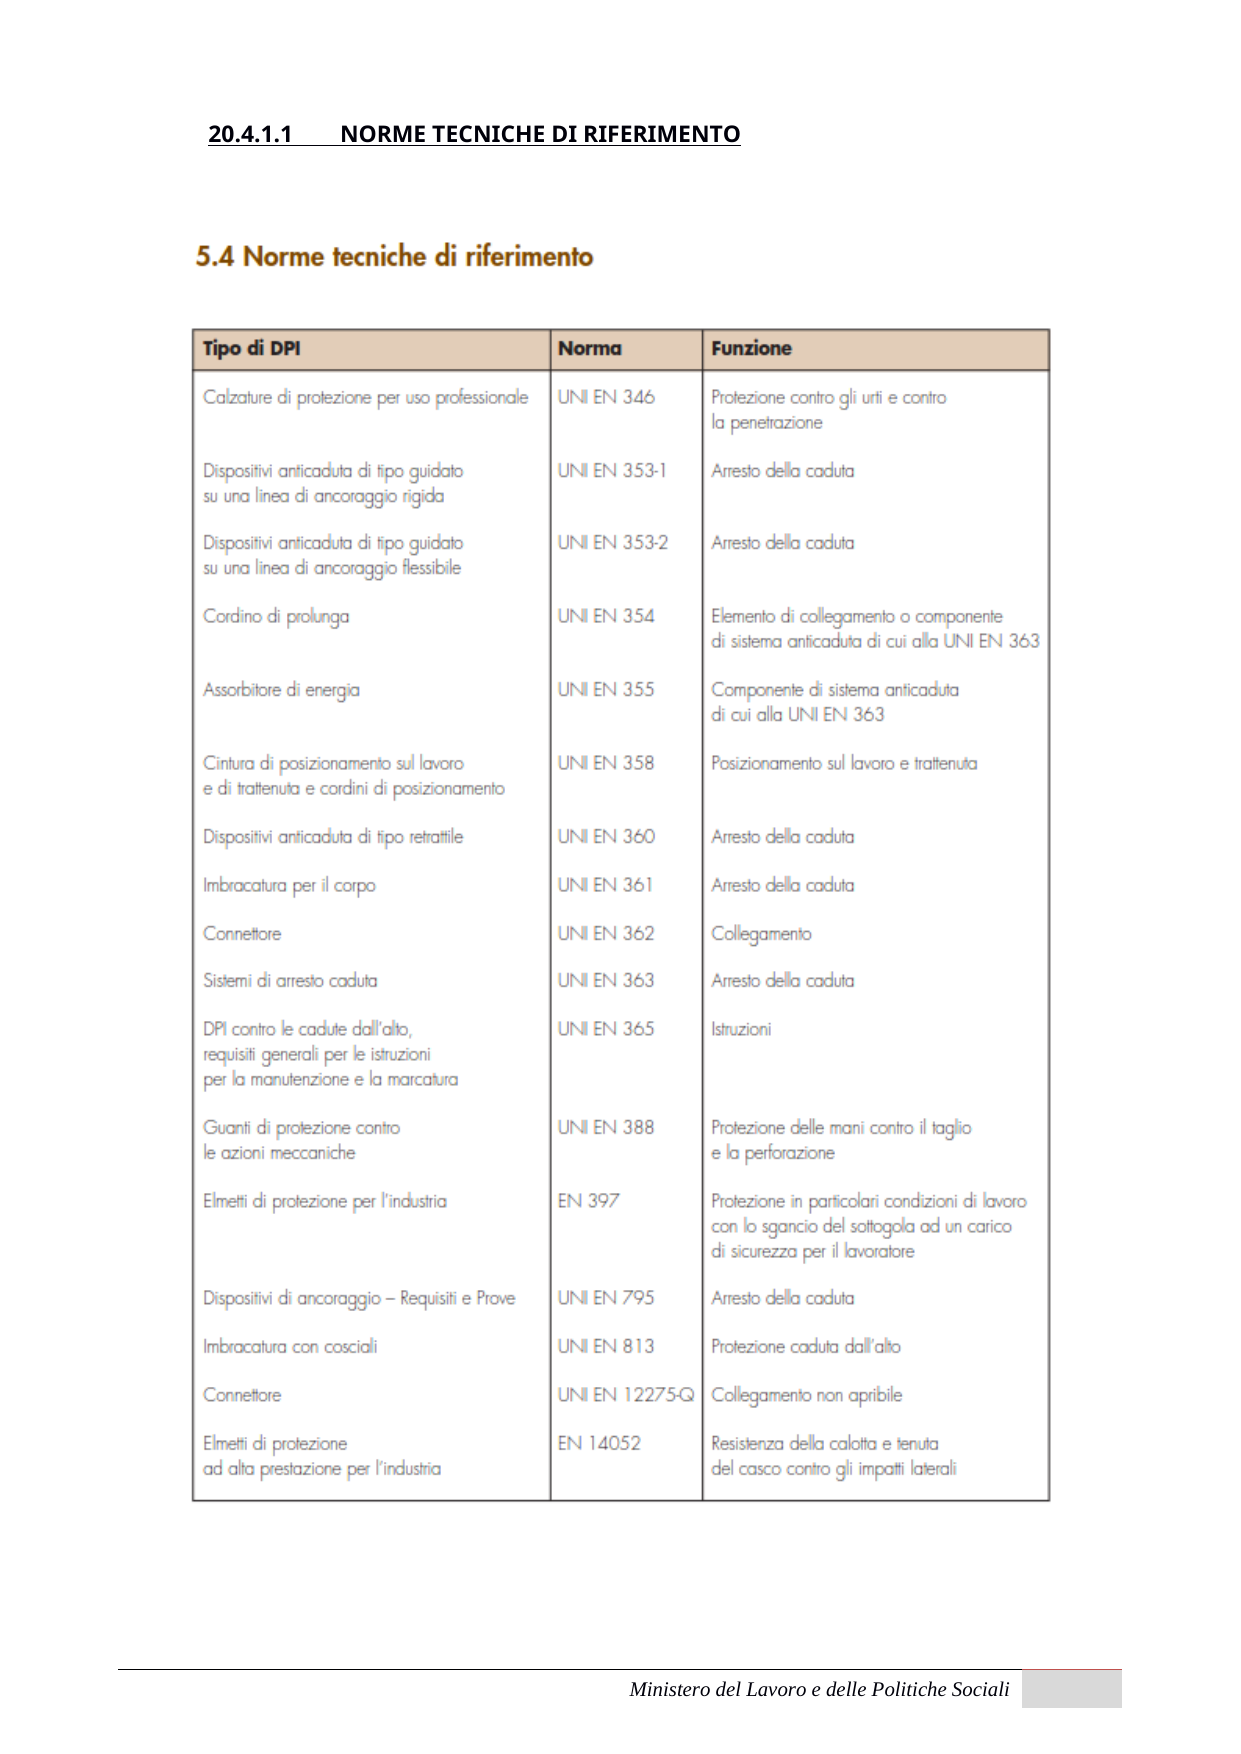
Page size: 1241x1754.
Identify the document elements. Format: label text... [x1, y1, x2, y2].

subtitle 20.4.1.1 Norme tecniche di riferimento [208, 118, 1004, 149]
picture [175, 236, 1057, 1508]
